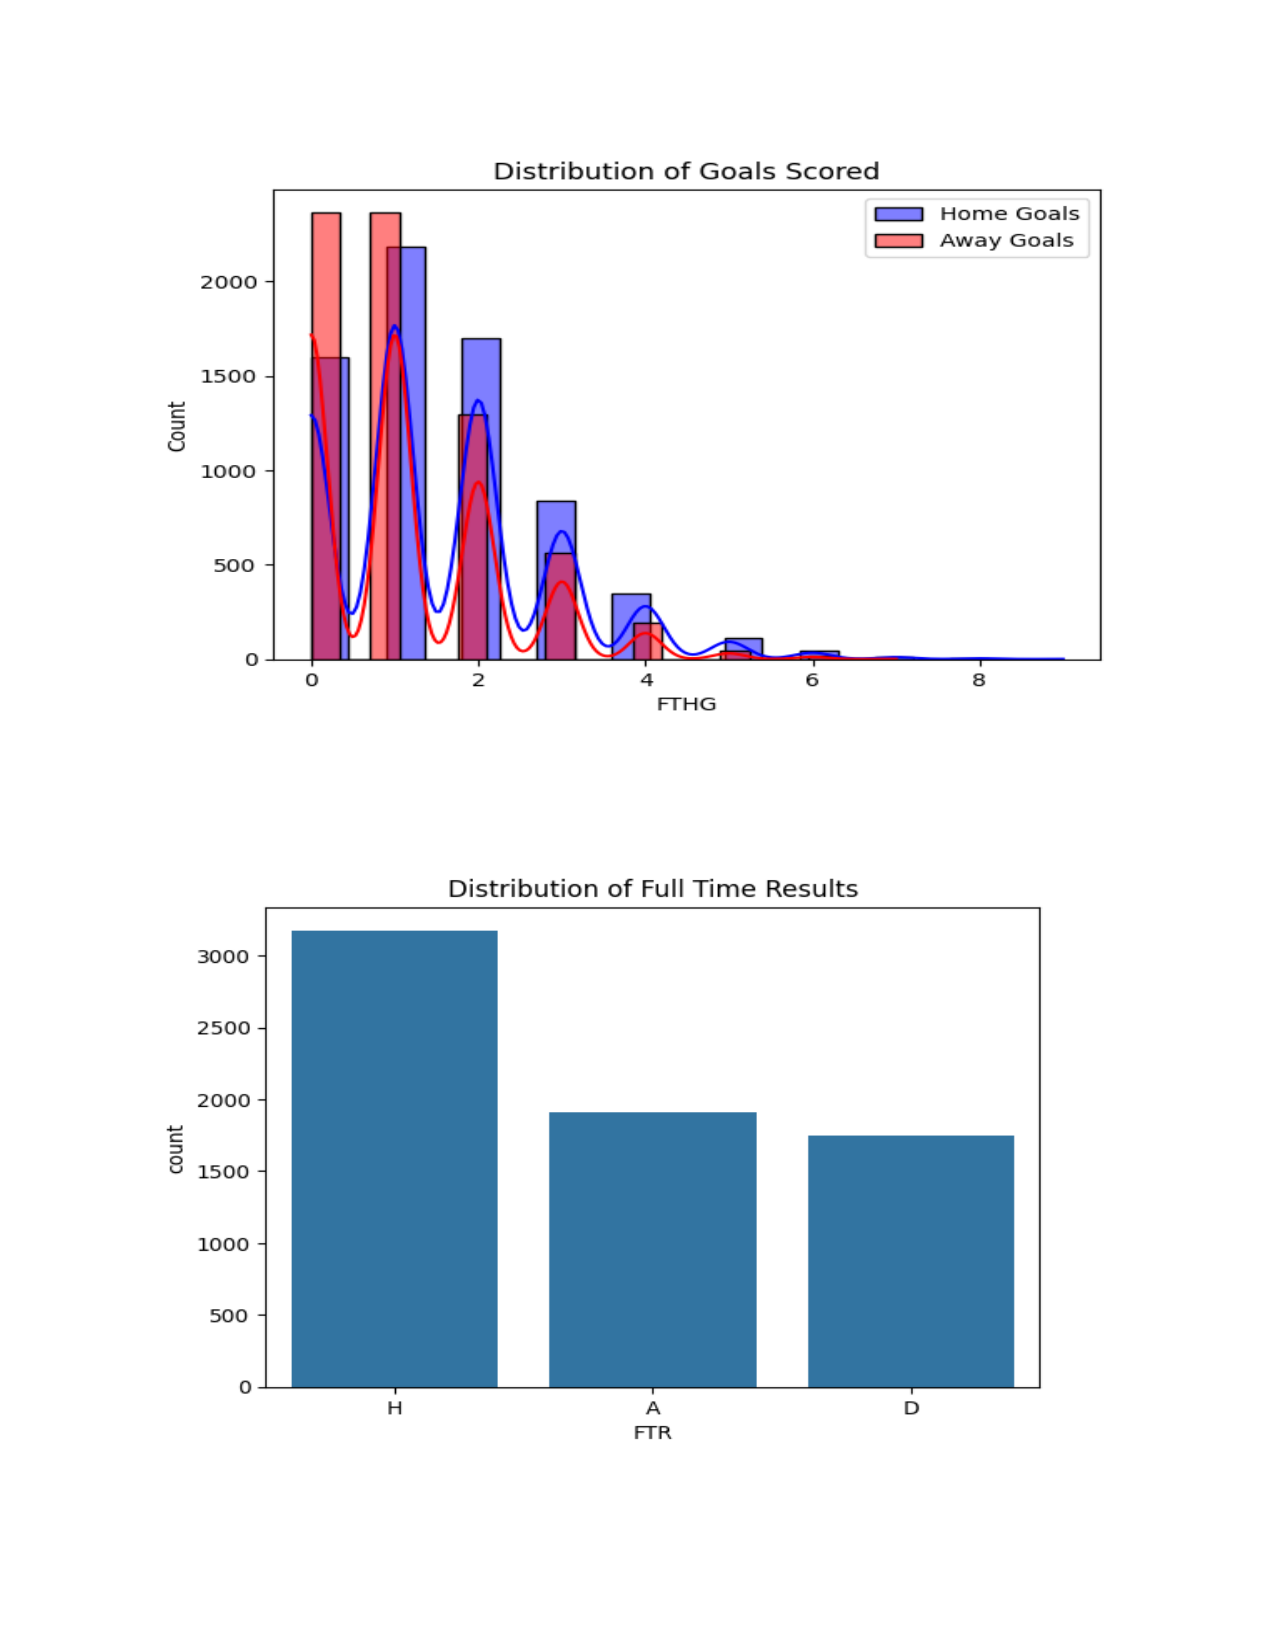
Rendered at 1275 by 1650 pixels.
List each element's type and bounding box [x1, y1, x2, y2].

picture [150, 866, 1055, 1456]
picture [150, 150, 1117, 727]
